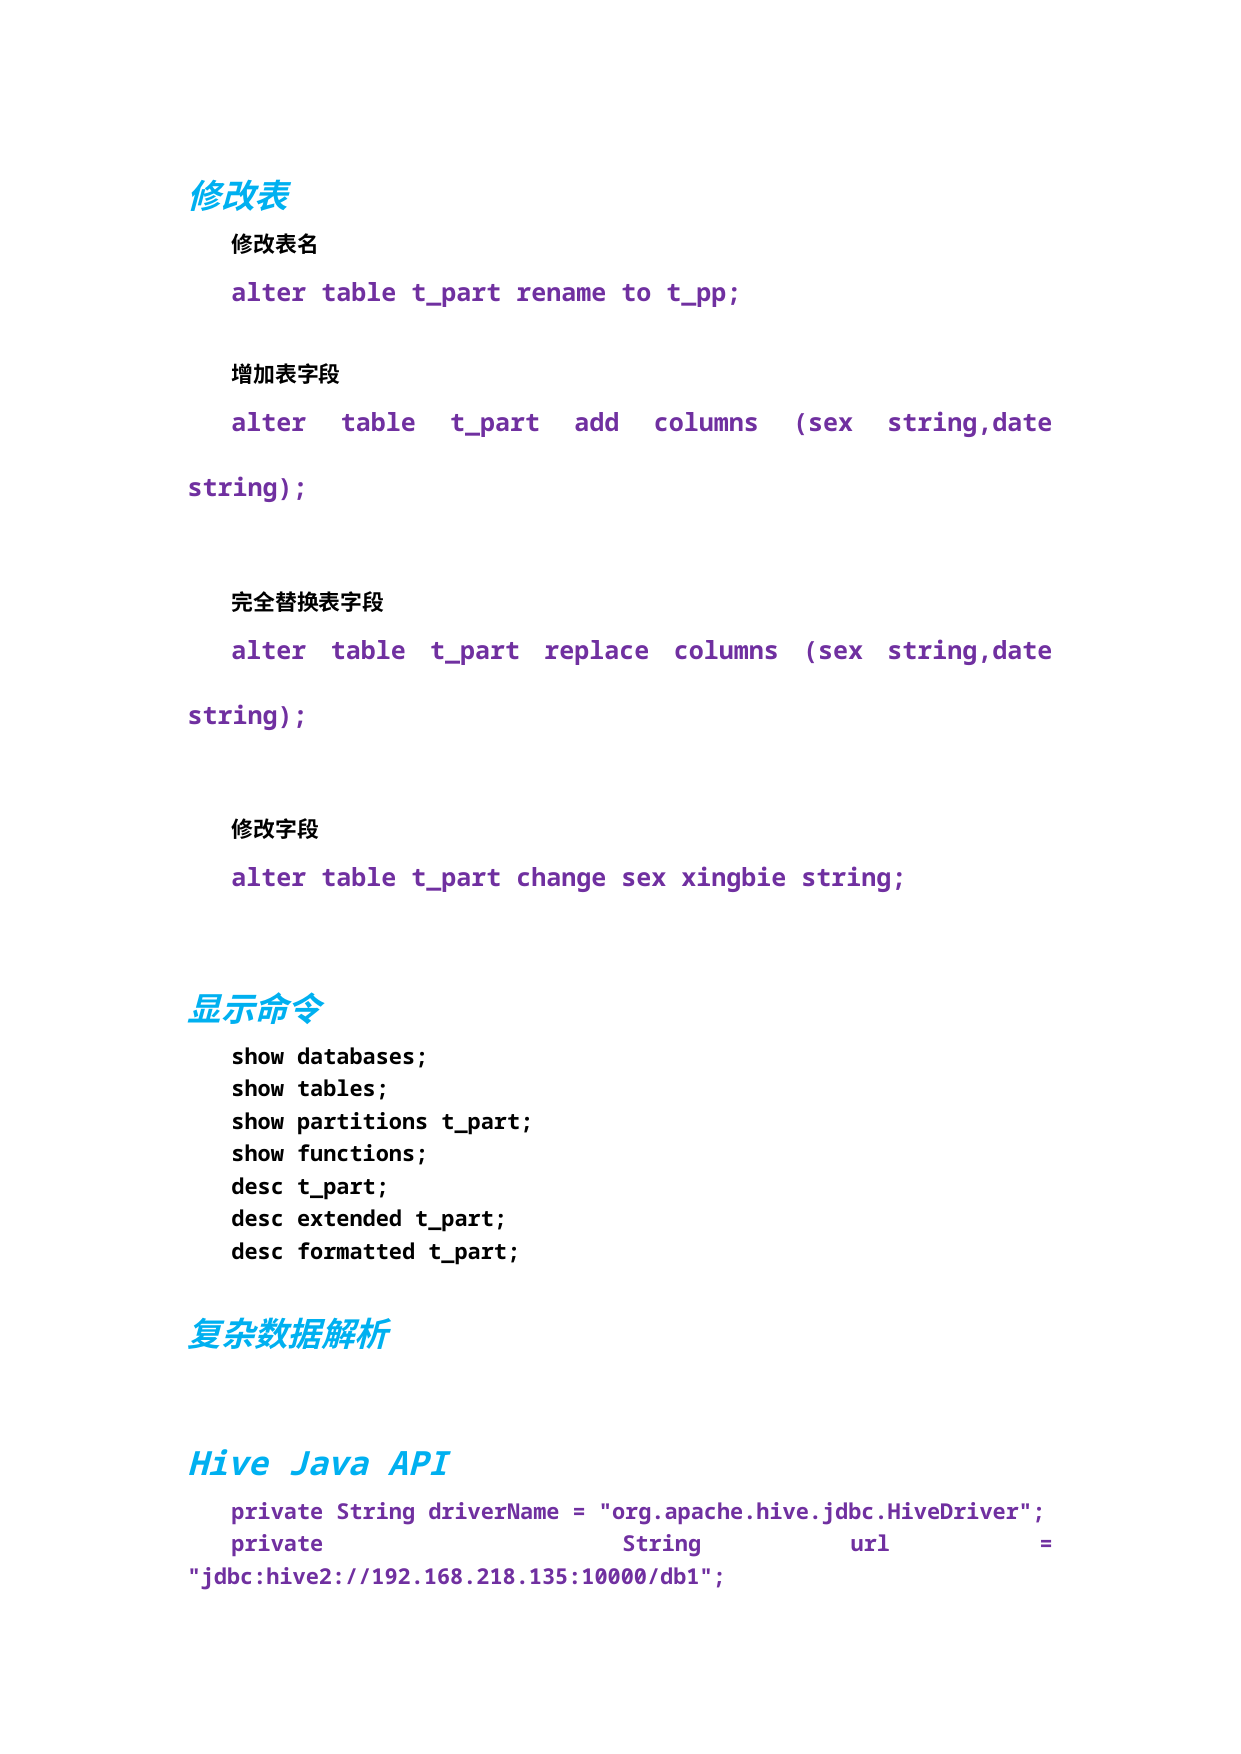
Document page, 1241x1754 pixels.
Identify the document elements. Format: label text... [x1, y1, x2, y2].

text 修改表 [187, 162, 1053, 227]
text 修改字段 [187, 812, 1053, 844]
text 修改表名 [187, 227, 1053, 259]
text Hive Java API [187, 1429, 1053, 1494]
text desc extended t_part; [187, 1202, 1053, 1234]
text desc t_part; [187, 1169, 1053, 1202]
text alter table t_part rename to t_pp; [187, 259, 1053, 324]
text 显示命令 [187, 974, 1053, 1039]
text show databases; [187, 1039, 1053, 1072]
text 增加表字段 [187, 357, 1053, 389]
text alter table t_part change sex xingbie string; [187, 844, 1053, 909]
text 复杂数据解析 [187, 1299, 1053, 1364]
text show partitions t_part; [187, 1104, 1053, 1137]
text alter table t_part add columns (sex string,date string); [187, 389, 1053, 519]
text desc formatted t_part; [187, 1234, 1053, 1267]
text alter table t_part replace columns (sex string,date string); [187, 617, 1053, 747]
text show tables; [187, 1072, 1053, 1104]
text private String url = "jdbc:hive2://192.168.218.135:10000/db1"; [187, 1527, 1053, 1592]
text 完全替换表字段 [187, 584, 1053, 617]
text show functions; [187, 1137, 1053, 1169]
text private String driverName = "org.apache.hive.jdbc.HiveDriver"; [187, 1494, 1053, 1527]
